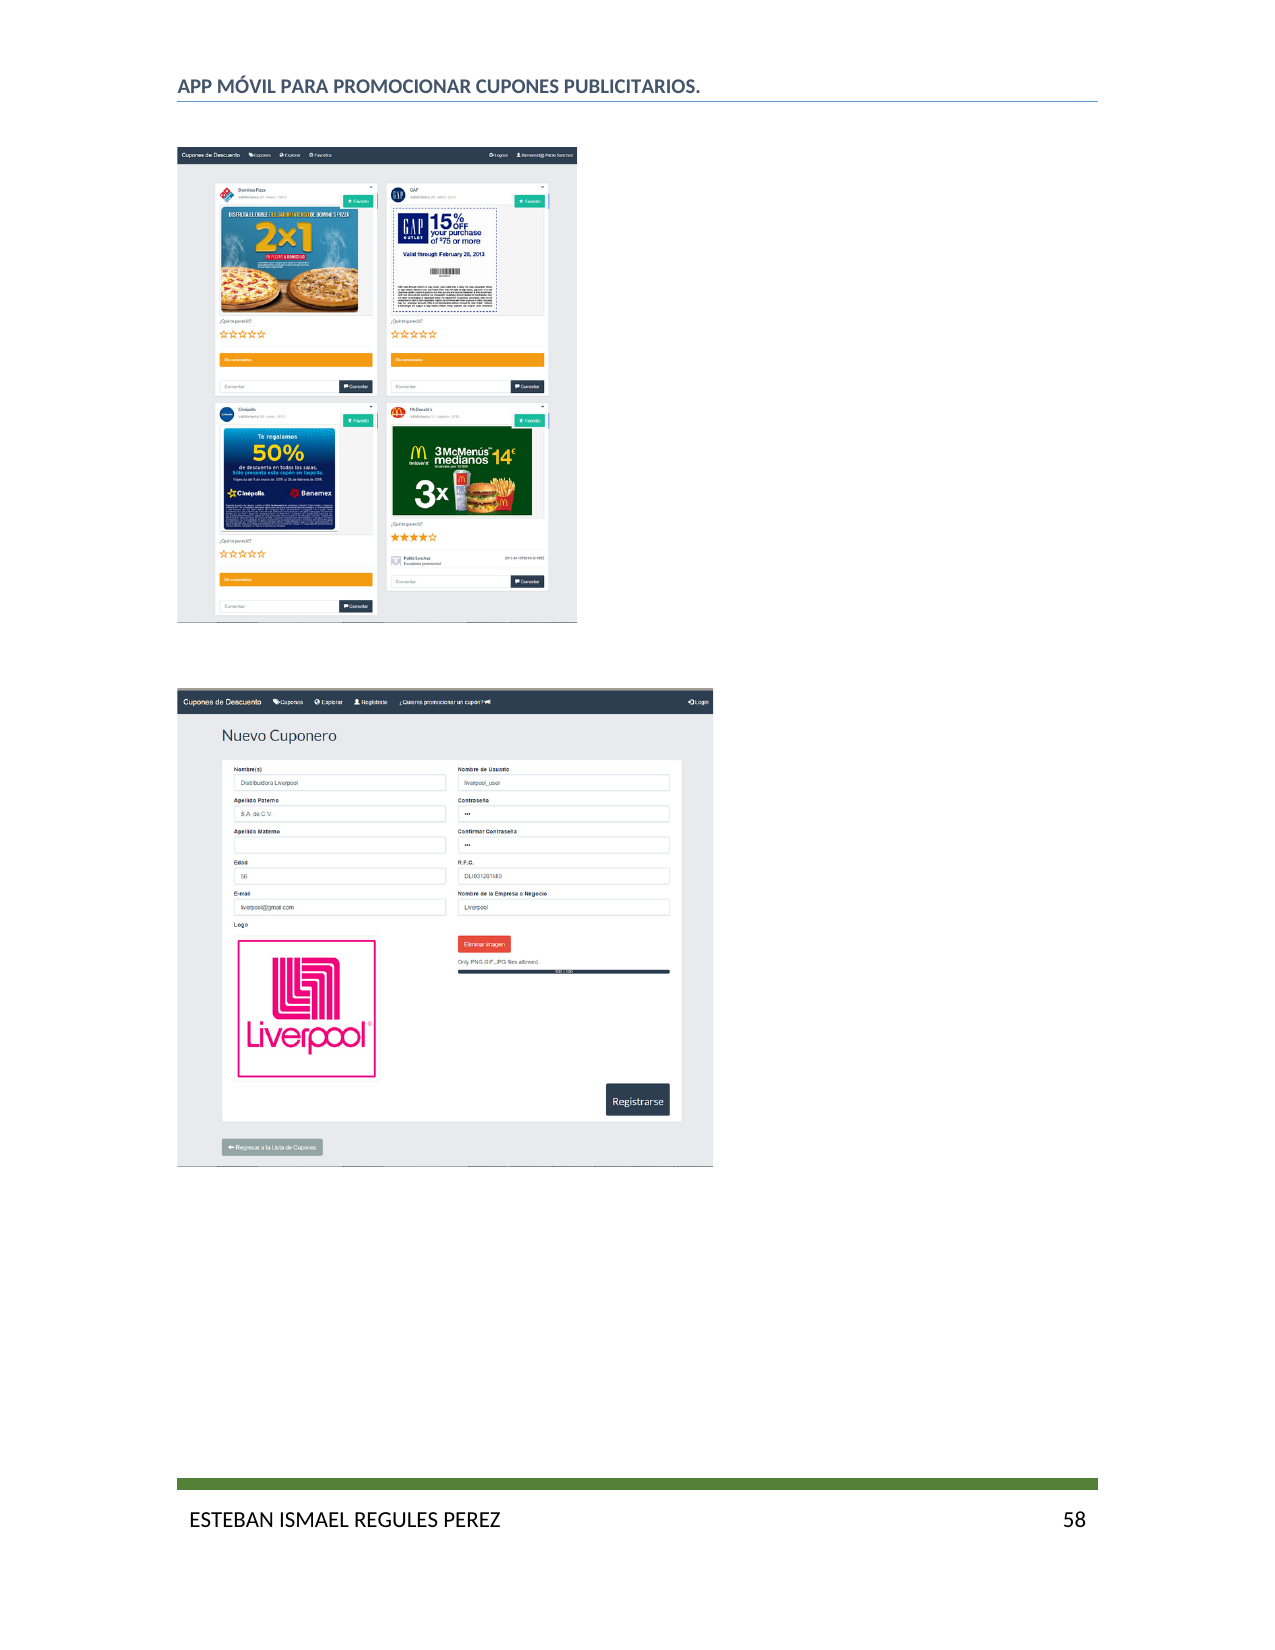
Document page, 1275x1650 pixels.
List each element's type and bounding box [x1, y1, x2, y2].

picture [177, 147, 578, 623]
picture [177, 688, 714, 1167]
